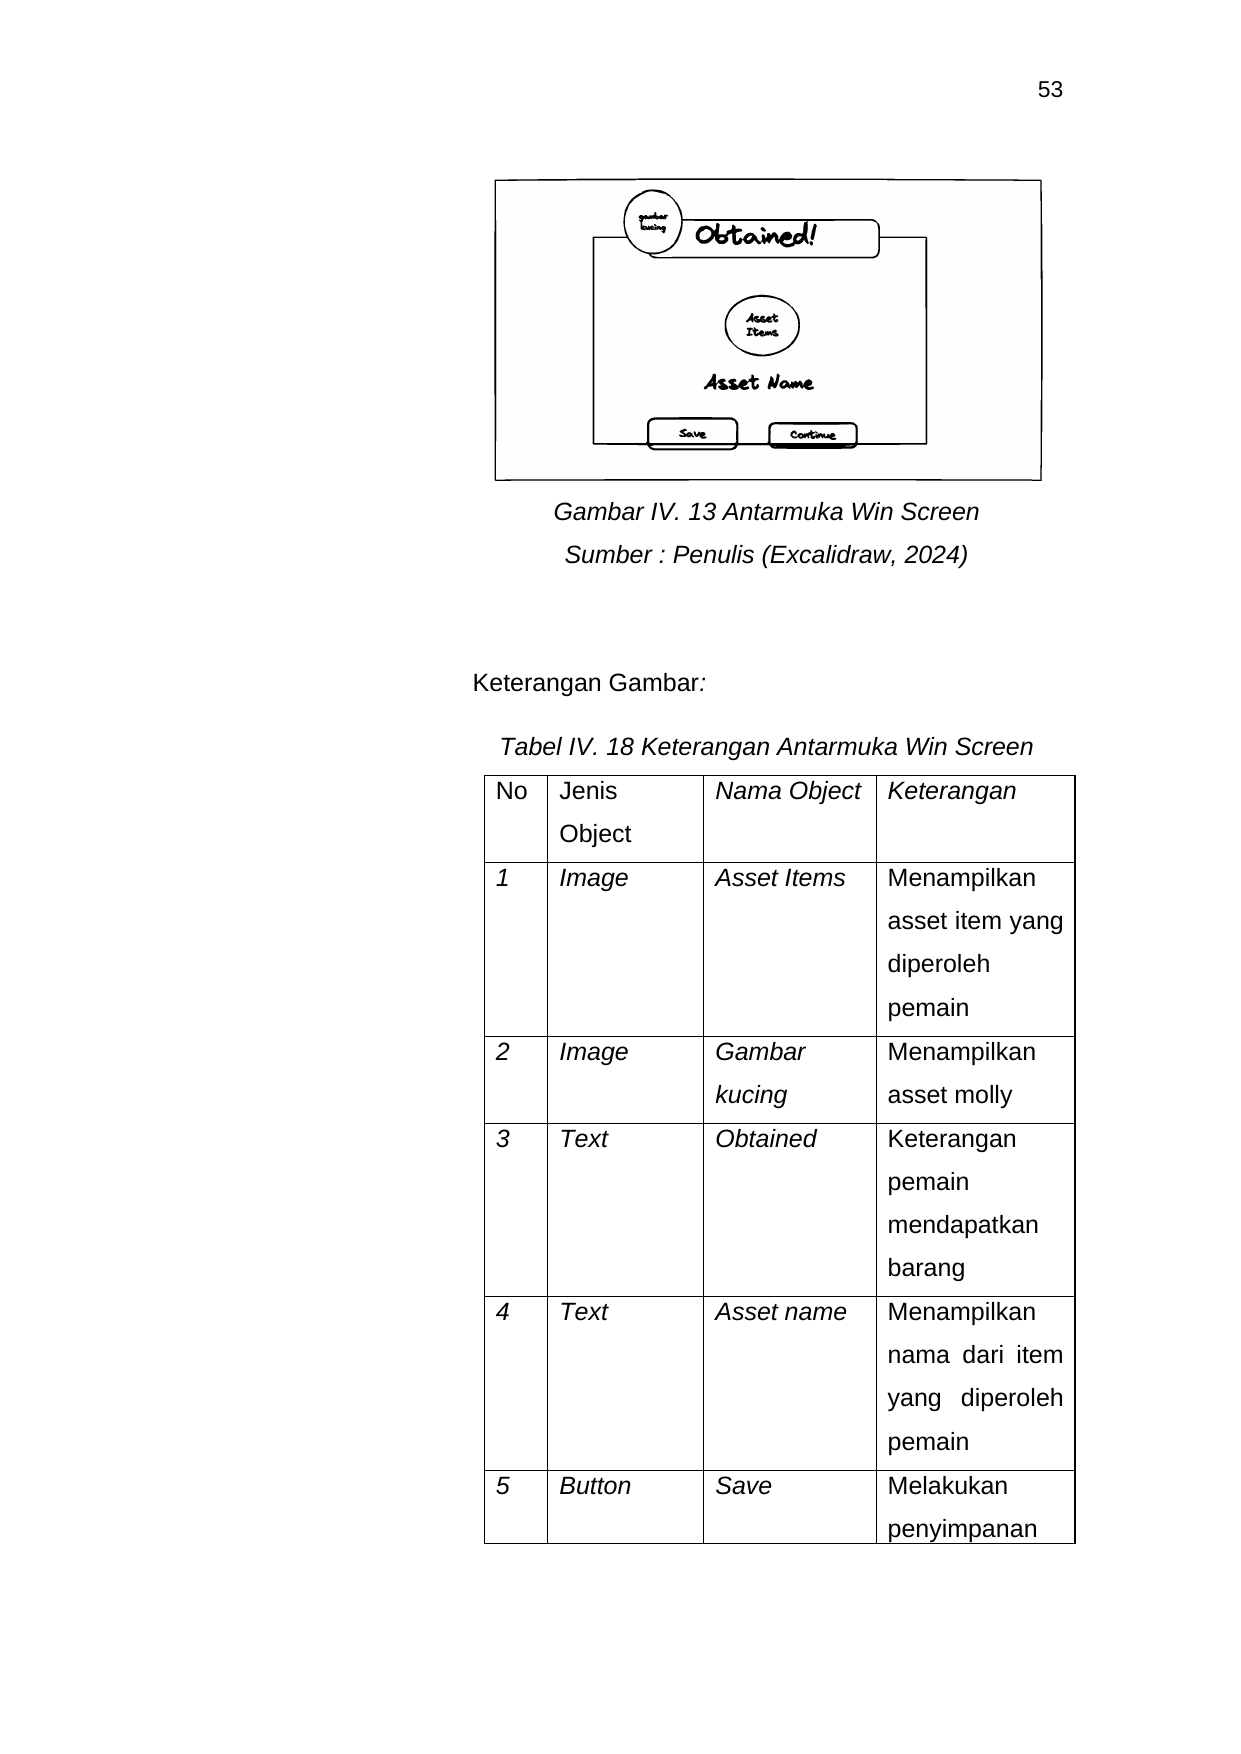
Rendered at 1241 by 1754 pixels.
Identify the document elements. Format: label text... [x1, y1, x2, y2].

table_header No [485, 776, 547, 862]
text Sumber : Penulis (Excalidraw, 2024) [472, 540, 1063, 569]
text Keterangan Gambar: [472, 668, 1063, 697]
table_header Keterangan [877, 776, 1074, 862]
table_header Jenis Object [548, 776, 703, 862]
table_cell Keterangan pemain mendapatkan barang [877, 1124, 1074, 1296]
table_cell Asset name [704, 1297, 876, 1469]
table_cell Save [704, 1471, 876, 1542]
table_cell 1 [485, 863, 547, 1036]
table_cell Button [548, 1471, 703, 1542]
table_cell Obtained [704, 1124, 876, 1296]
table_cell Text [548, 1297, 703, 1469]
table_cell 5 [485, 1471, 547, 1542]
table_cell 2 [485, 1037, 547, 1123]
table_cell Image [548, 863, 703, 1036]
table_cell Text [548, 1124, 703, 1296]
table_cell Menampilkan nama dari item yang diperoleh pemain [877, 1297, 1074, 1469]
text Tabel IV. 18 Keterangan Antarmuka Win Screen [472, 732, 1063, 761]
table_cell Menampilkan asset molly [877, 1037, 1074, 1123]
table_header Nama Object [704, 776, 876, 862]
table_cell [877, 1471, 1074, 1542]
table_cell Gambar kucing [704, 1037, 876, 1123]
text Gambar IV. 13 Antarmuka Win Screen [472, 497, 1063, 526]
table_cell 3 [485, 1124, 547, 1296]
table_cell Asset Items [704, 863, 876, 1036]
table_cell Image [548, 1037, 703, 1123]
table_cell Menampilkan asset item yang diperoleh pemain [877, 863, 1074, 1036]
table_cell 4 [485, 1297, 547, 1469]
picture [492, 177, 1044, 483]
